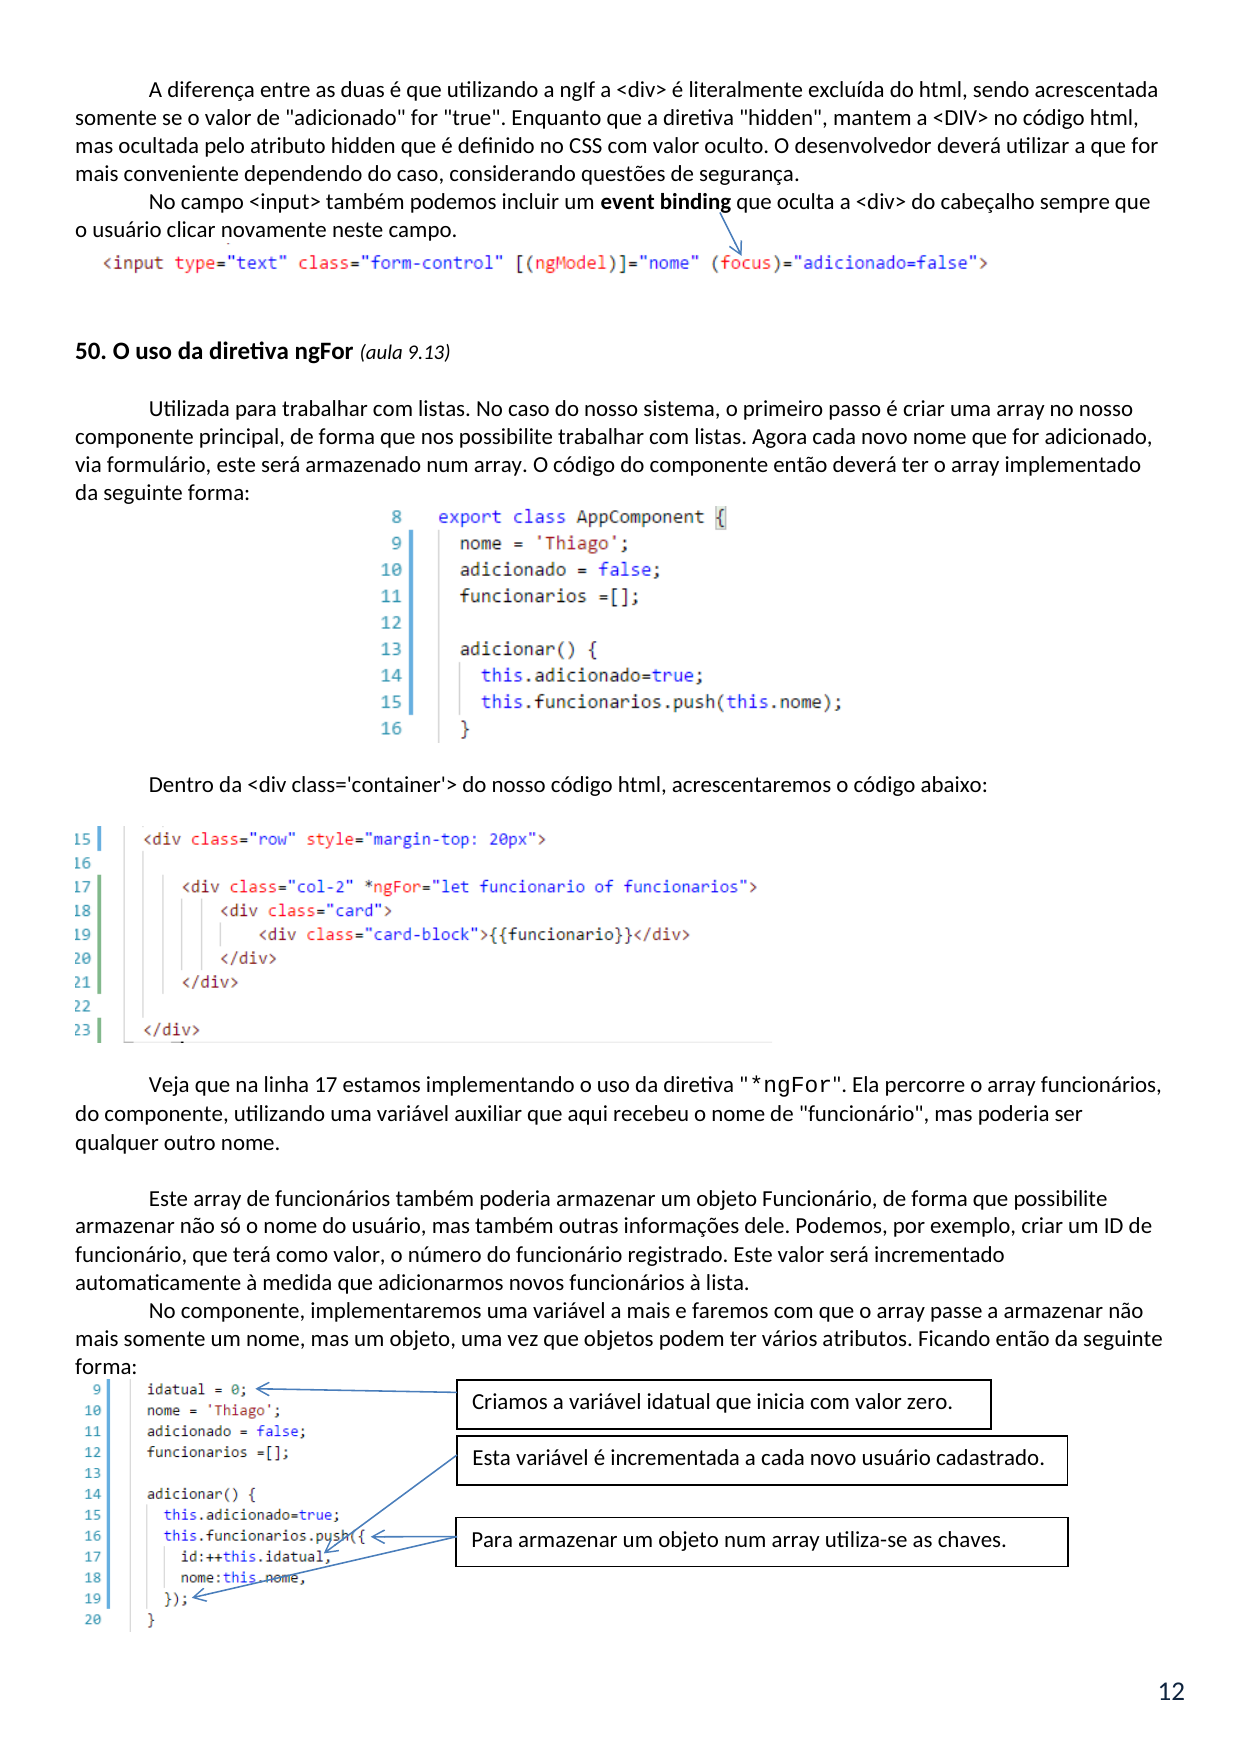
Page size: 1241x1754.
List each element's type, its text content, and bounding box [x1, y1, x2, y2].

text A diferença entre as duas é que utilizando a ngIf a <div> é literalmente excluída do html, sendo acrescentada somente se o valor de "adicionado" for "true". Enquanto que a diretiva "hidden", mantem a <DIV> no código html, mas ocultada pelo atributo hidden que é definido no CSS com valor oculto. O desenvolvedor deverá utilizar a que for mais conveniente dependendo do caso, considerando questões de segurança. [75, 75, 1165, 187]
text 50. O uso da diretiva ngFor (aula 9.13) [75, 335, 1165, 366]
text Veja que na linha 17 estamos implementando o uso da diretiva "*ngFor". Ela percorre o array funcionários, do componente, utilizando uma variável auxiliar que aqui recebeu o nome de "funcionário", mas poderia ser qualquer outro nome. [75, 1070, 1165, 1156]
text Dentro da <div class='container'> do nosso código html, acrescentaremos o código abaixo: [75, 771, 1165, 798]
text No componente, implementaremos uma variável a mais e faremos com que o array passe a armazenar não mais somente um nome, mas um objeto, uma vez que objetos podem ter vários atributos. Ficando então da seguinte forma: [75, 1296, 1165, 1380]
picture [75, 1379, 371, 1632]
picture [75, 243, 996, 280]
picture [380, 506, 861, 743]
text Este array de funcionários também poderia armazenar um objeto Funcionário, de forma que possibilite armazenar não só o nome do usuário, mas também outras informações dele. Podemos, por exemplo, criar um ID de funcionário, que terá como valor, o número do funcionário registrado. Este valor será incrementado automaticamente à medida que adicionarmos novos funcionários à lista. [75, 1184, 1165, 1296]
text Utilizada para trabalhar com listas. No caso do nosso sistema, o primeiro passo é criar uma array no nosso componente principal, de forma que nos possibilite trabalhar com listas. Agora cada novo nome que for adicionado, via formulário, este será armazenado num array. O código do componente então deverá ter o array implementado da seguinte forma: [75, 394, 1165, 506]
picture [75, 826, 773, 1043]
text No campo <input> também podemos incluir um event binding que oculta a <div> do cabeçalho sempre que o usuário clicar novamente neste campo. [75, 187, 1165, 243]
